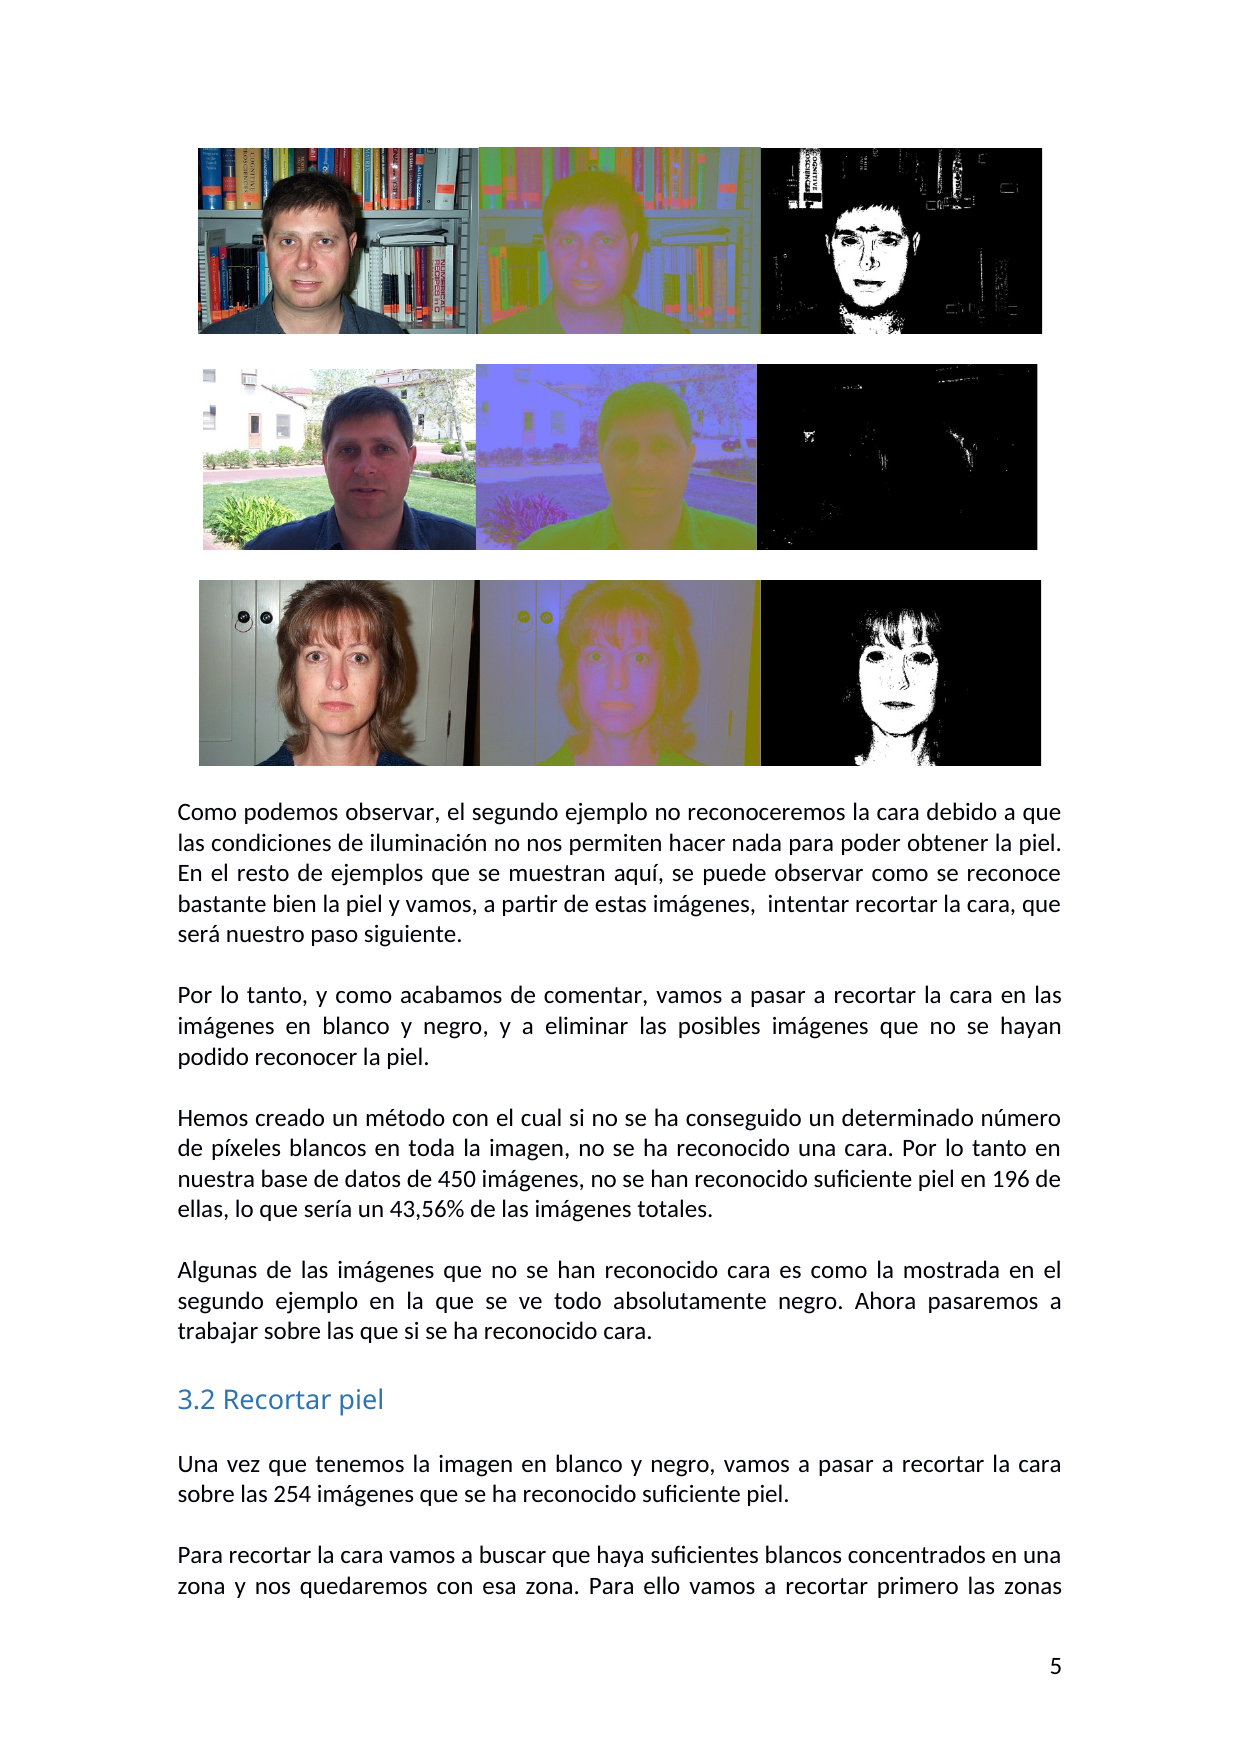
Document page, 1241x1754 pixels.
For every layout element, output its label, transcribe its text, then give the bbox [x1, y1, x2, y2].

text 3.2 Recortar piel [177, 1381, 1063, 1417]
text Algunas de las imágenes que no se han reconocido cara es como la mostrada en el segundo ejemplo en la que se ve todo absolutamente negro. Ahora pasaremos a trabajar sobre las que si se ha reconocido cara. [177, 1254, 1063, 1346]
picture [203, 364, 1038, 550]
text Por lo tanto, y como acabamos de comentar, vamos a pasar a recortar la cara en las imágenes en blanco y negro, y a eliminar las posibles imágenes que no se hayan podido reconocer la piel. [177, 980, 1063, 1071]
text Una vez que tenemos la imagen en blanco y negro, vamos a pasar a recortar la cara sobre las 254 imágenes que se ha reconocido suficiente piel. [177, 1448, 1063, 1509]
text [177, 1539, 1063, 1601]
picture [199, 580, 1042, 766]
text Hemos creado un método con el cual si no se ha conseguido un determinado número de píxeles blancos en toda la imagen, no se ha reconocido una cara. Por lo tanto en nuestra base de datos de 450 imágenes, no se han reconocido suficiente piel en 196 de ellas, lo que sería un 43,56% de las imágenes totales. [177, 1102, 1063, 1224]
text Como podemos observar, el segundo ejemplo no reconoceremos la cara debido a que las condiciones de iluminación no nos permiten hacer nada para poder obtener la piel. En el resto de ejemplos que se muestran aquí, se puede observar como se reconoce bastante bien la piel y vamos, a partir de estas imágenes, intentar recortar la cara, que será nuestro paso siguiente. [177, 797, 1063, 949]
picture [198, 147, 1043, 334]
